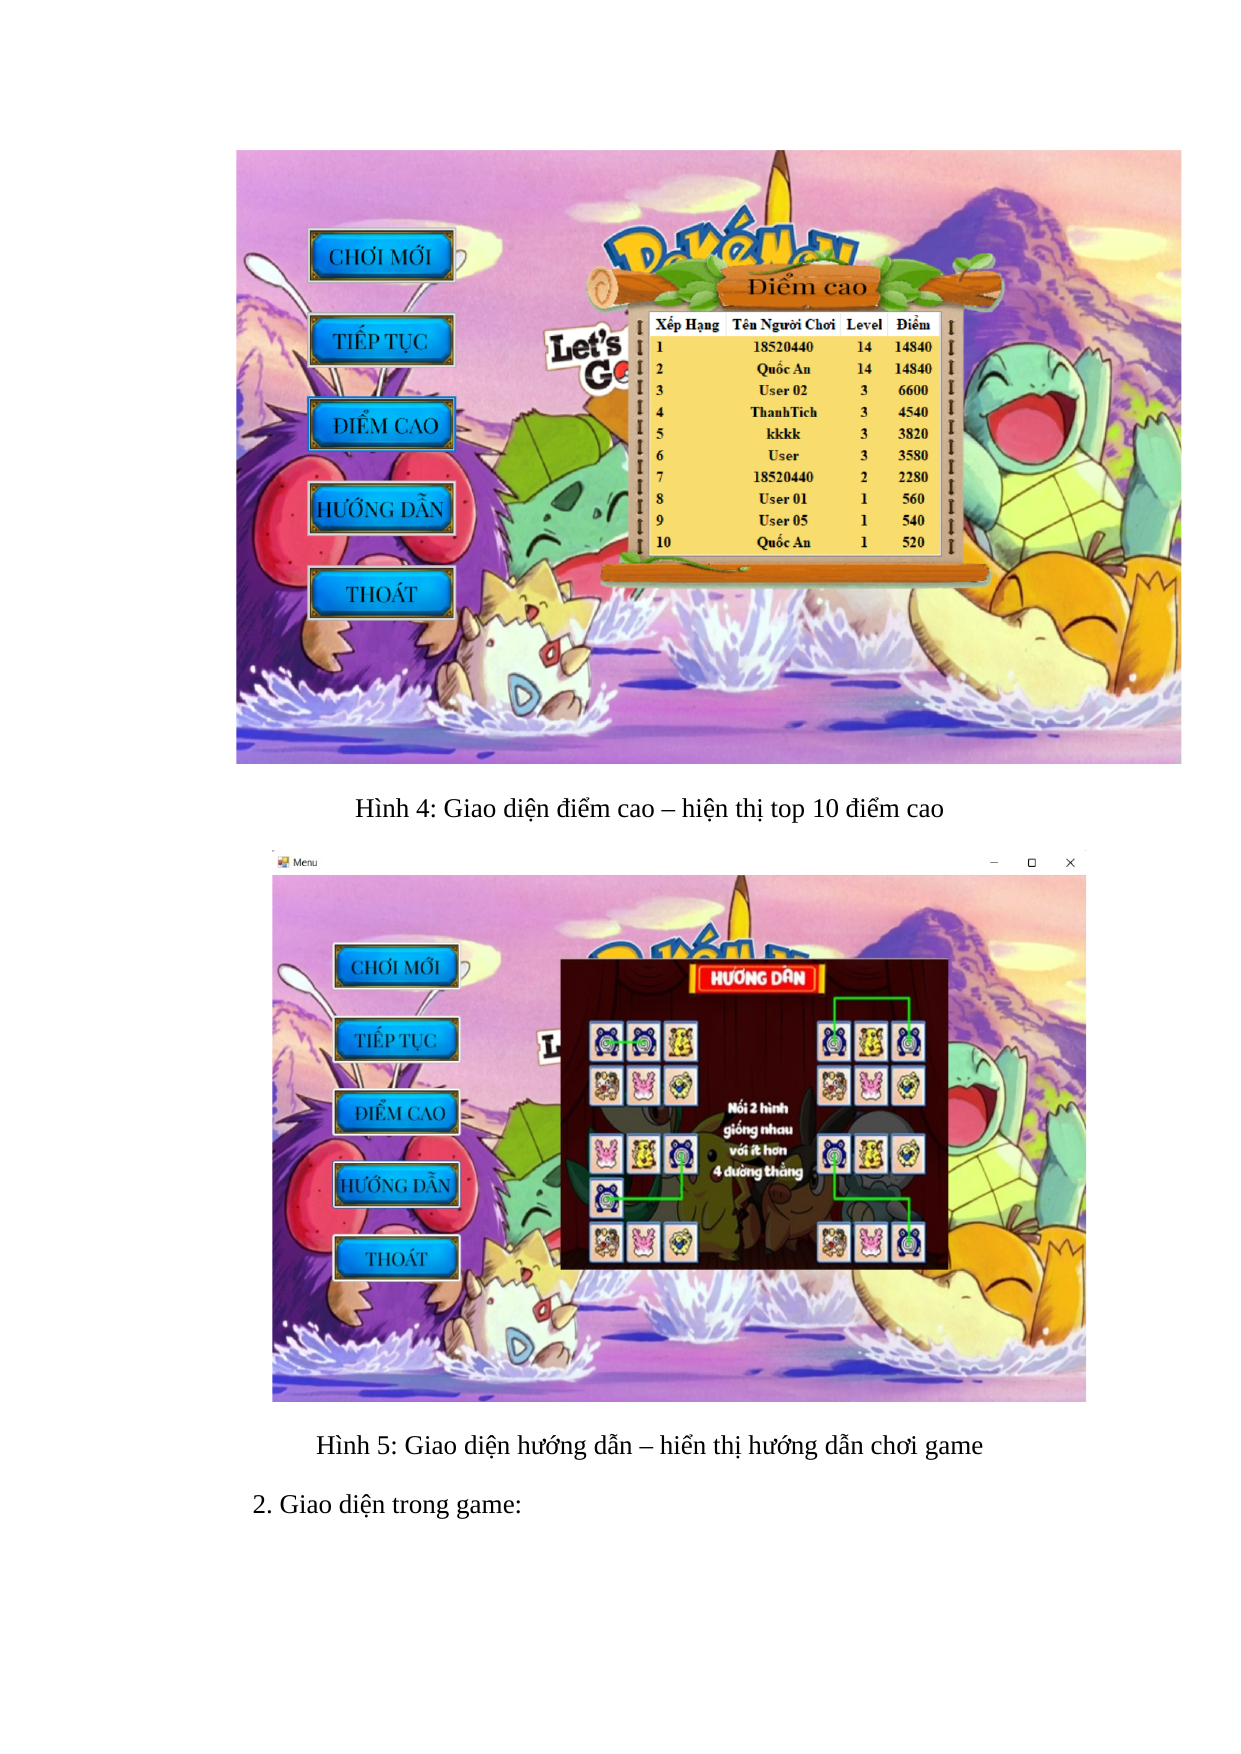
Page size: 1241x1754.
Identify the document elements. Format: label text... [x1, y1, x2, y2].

text Hình 4: Giao diện điểm cao – hiện thị top 10 điểm cao [177, 792, 1122, 823]
picture [272, 850, 1087, 1402]
text Hình 5: Giao diện hướng dẫn – hiển thị hướng dẫn chơi game [177, 1429, 1122, 1460]
picture [236, 150, 1182, 764]
list 2. Giao diện trong game: [252, 1488, 1122, 1519]
